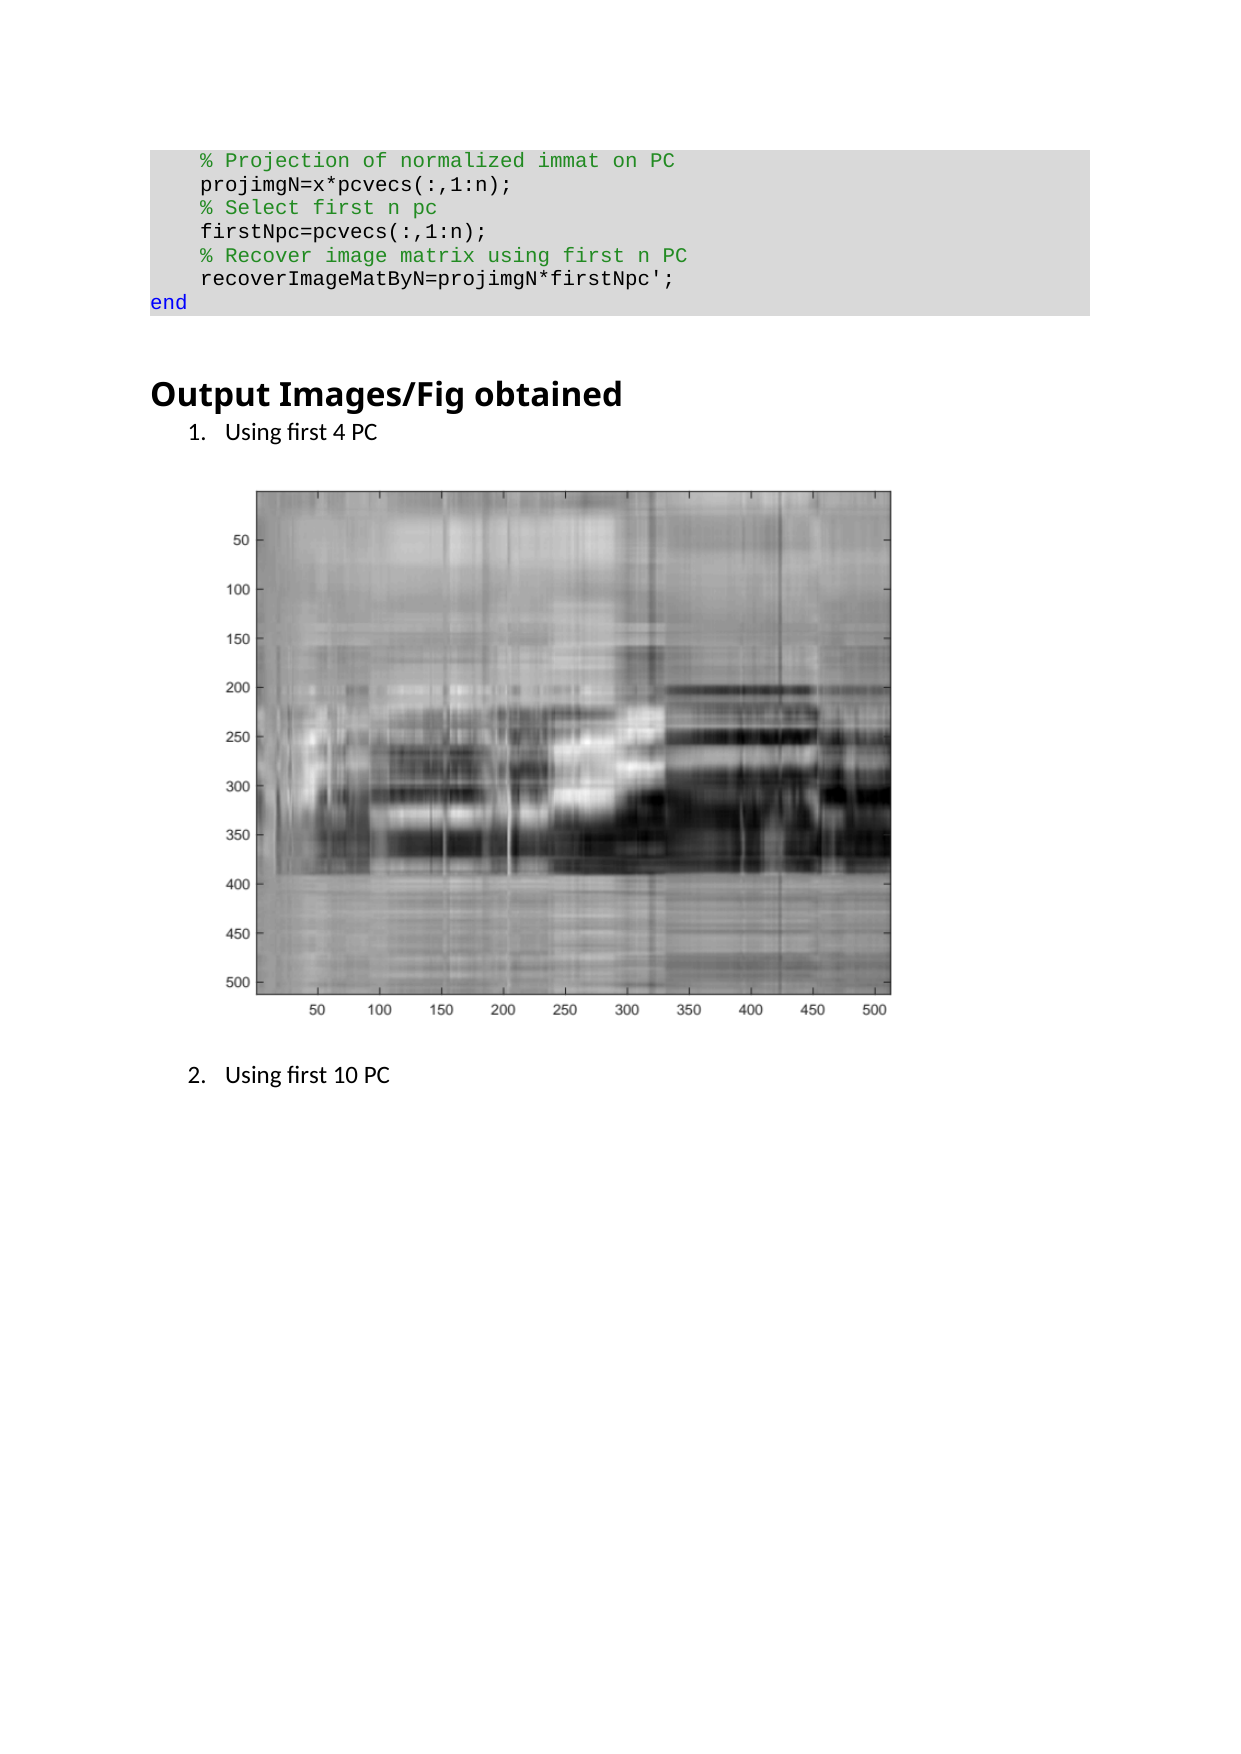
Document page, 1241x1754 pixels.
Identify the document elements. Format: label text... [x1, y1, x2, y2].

text % Select first n pc [150, 197, 1090, 221]
subtitle Output Images/Fig obtained [150, 371, 1090, 416]
text recoverImageMatByN=projimgN*firstNpc'; [150, 268, 1090, 292]
text firstNpc=pcvecs(:,1:n); [150, 221, 1090, 244]
text end [150, 292, 1090, 316]
text projimgN=x*pcvecs(:,1:n); [150, 174, 1090, 197]
text % Recover image matrix using first n PC [150, 244, 1090, 268]
list Using first 10 PC [187, 1059, 1090, 1090]
text % Projection of normalized immat on PC [150, 150, 1090, 174]
list Using first 4 PC [187, 416, 1090, 447]
